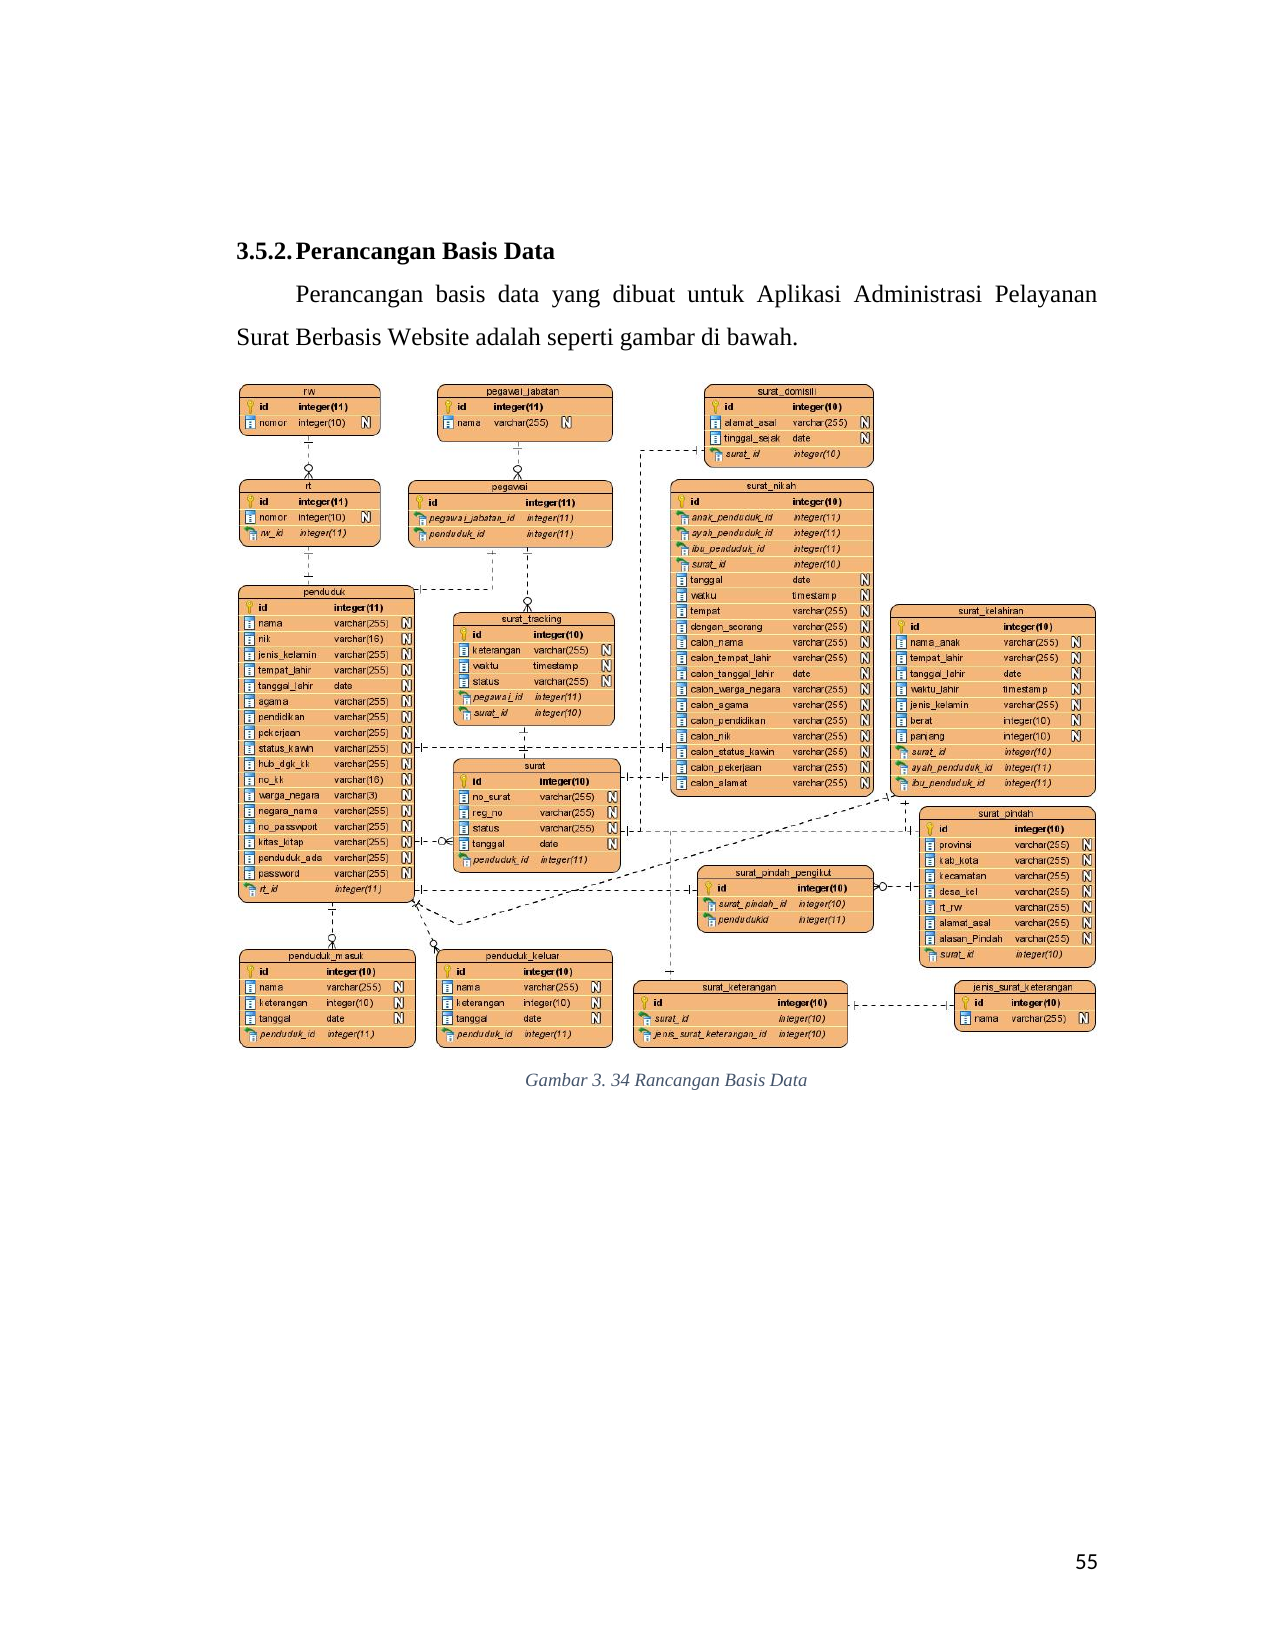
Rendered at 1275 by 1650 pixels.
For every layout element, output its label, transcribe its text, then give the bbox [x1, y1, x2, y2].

text Perancangan basis data yang dibuat untuk Aplikasi Administrasi Pelayanan Surat Berbasis Website adalah seperti gambar di bawah. [236, 279, 1098, 351]
text Gambar 3. 34 Rancangan Basis Data [236, 1068, 1098, 1090]
subtitle Perancangan Basis Data [236, 236, 1098, 265]
picture [236, 382, 1098, 1050]
